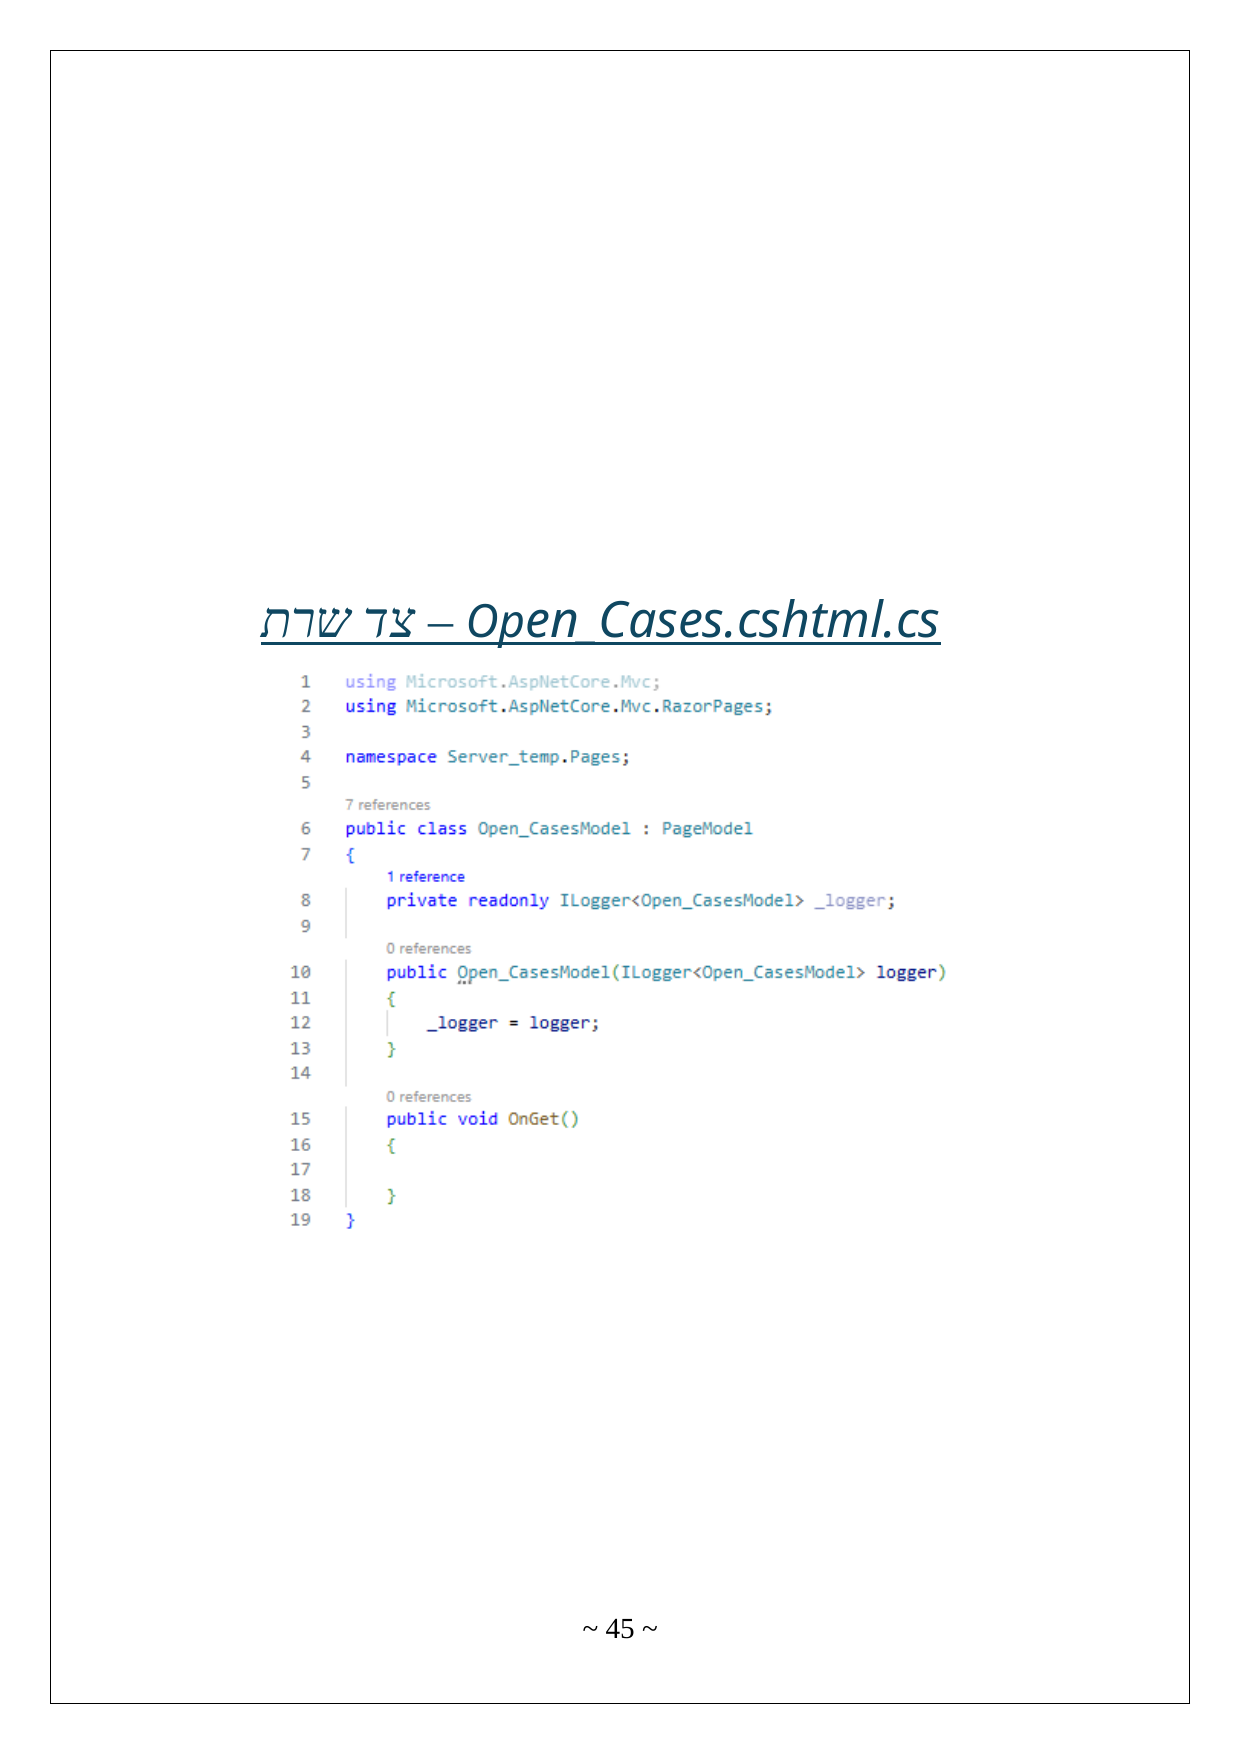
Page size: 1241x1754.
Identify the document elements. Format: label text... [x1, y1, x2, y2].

text Open_Cases.cshtml.cs – צד שרת [187, 584, 1015, 652]
picture [289, 672, 1155, 1232]
